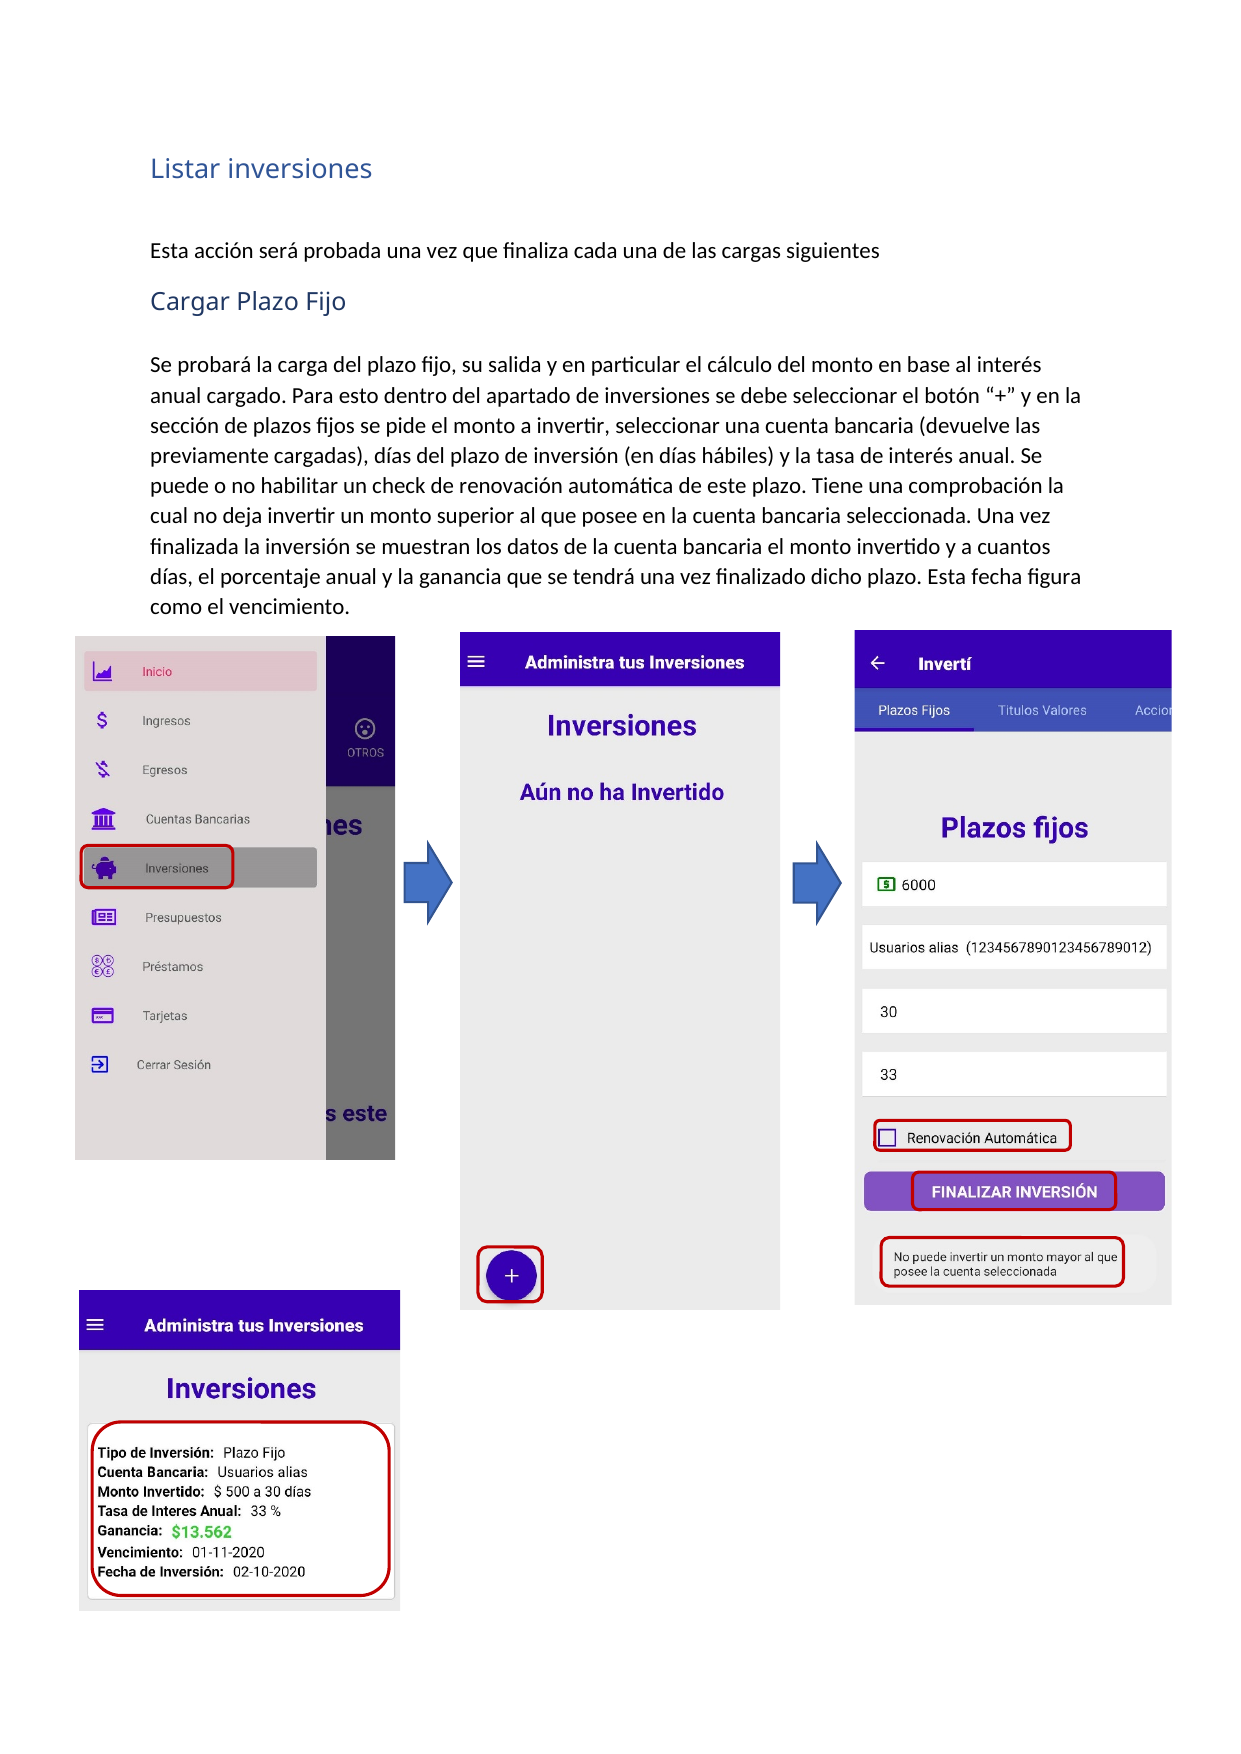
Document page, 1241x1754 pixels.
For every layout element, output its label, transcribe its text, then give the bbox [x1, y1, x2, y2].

picture [79, 1290, 400, 1611]
picture [460, 632, 781, 1310]
text Se probará la carga del plazo fijo, su salida y en particular el cálculo del monto en base al interés anual cargado. Para esto dentro del apartado de inversiones se debe seleccionar el botón “+” y en la sección de plazos fijos se pide el monto a invertir, seleccionar una cuenta bancaria (devuelve las previamente cargadas), días del plazo de inversión (en días hábiles) y la tasa de interés anual. Se puede o no habilitar un check de renovación automática de este plazo. Tiene una comprobación la cual no deja invertir un monto superior al que posee en la cuenta bancaria seleccionada. Una vez finalizada la inversión se muestran los datos de la cuenta bancaria el monto invertido y a cuantos días, el porcentaje anual y la ganancia que se tendrá una vez finalizado dicho plazo. Esta fecha figura como el vencimiento. [150, 320, 1090, 620]
subtitle Listar inversiones [150, 150, 1090, 187]
picture [75, 636, 396, 1160]
text Esta acción será probada una vez que finaliza cada una de las cargas siguientes [150, 237, 1090, 265]
picture [854, 630, 1172, 1305]
subtitle Cargar Plazo Fijo [150, 283, 1090, 318]
